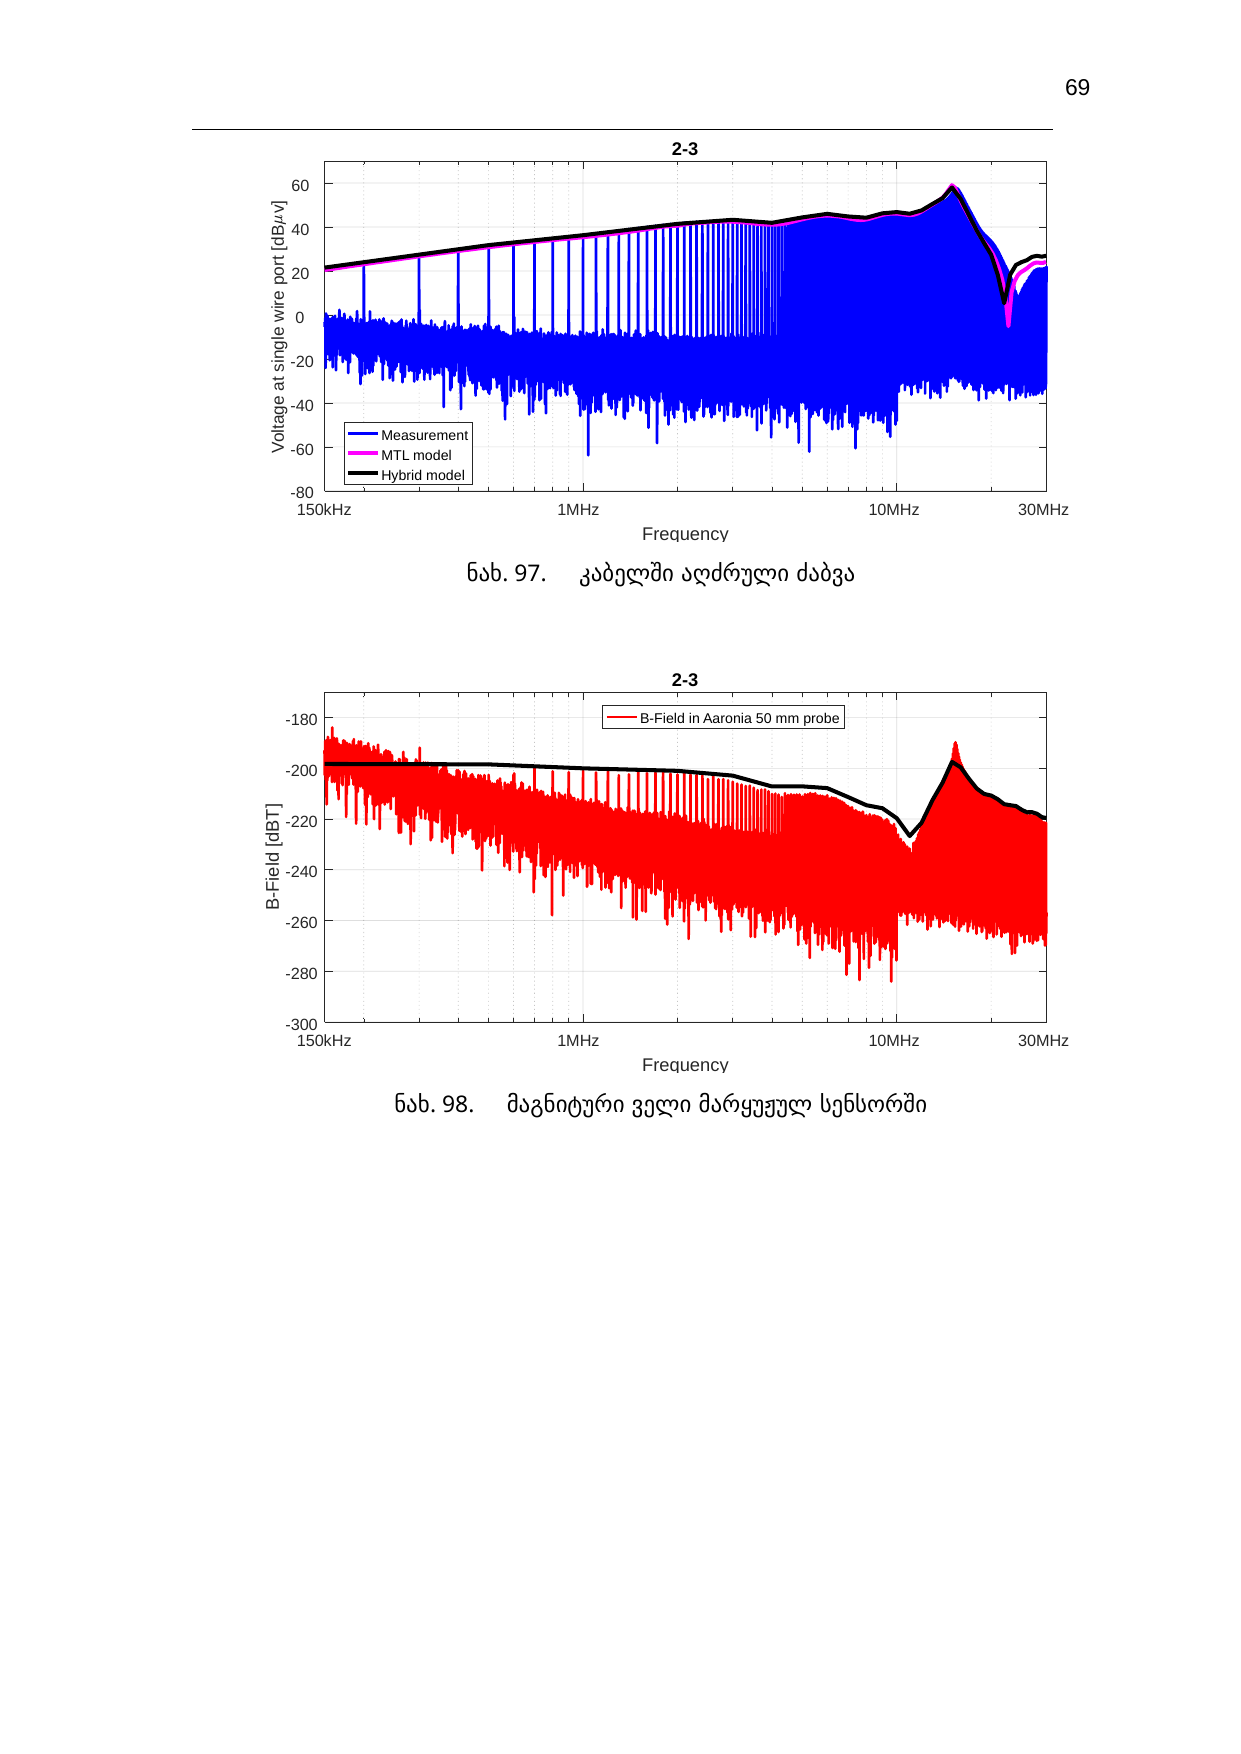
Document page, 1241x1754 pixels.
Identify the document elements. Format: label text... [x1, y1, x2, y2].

table_cell მაგნიტური ველი მარყუჟულ სენსორში [192, 1076, 1092, 1144]
table_header [192, 130, 1092, 544]
table_cell კაბელში აღძრული ძაბვა [192, 545, 1092, 613]
table_header [192, 661, 1092, 1076]
